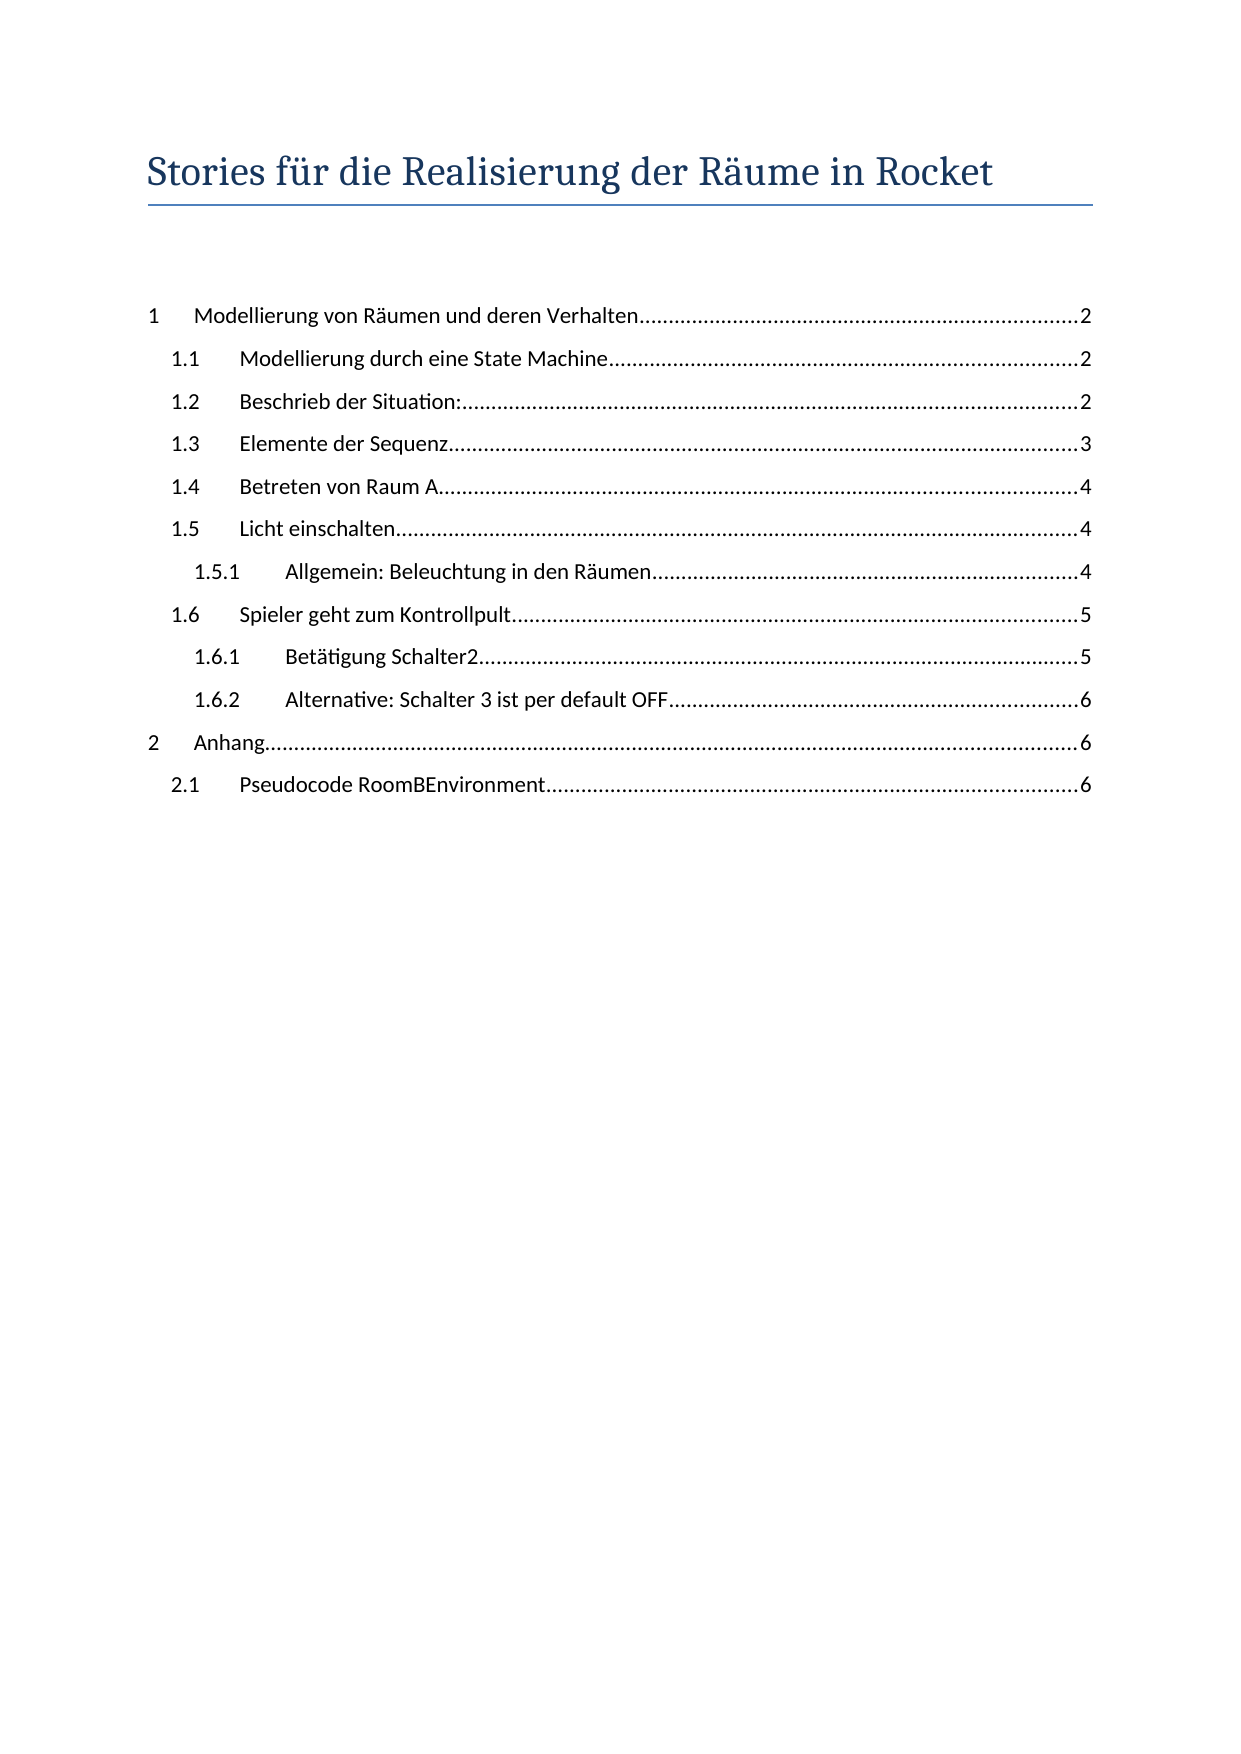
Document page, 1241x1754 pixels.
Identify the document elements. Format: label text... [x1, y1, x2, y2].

title Stories für die Realisierung der Räume in Rocket [148, 148, 1093, 204]
